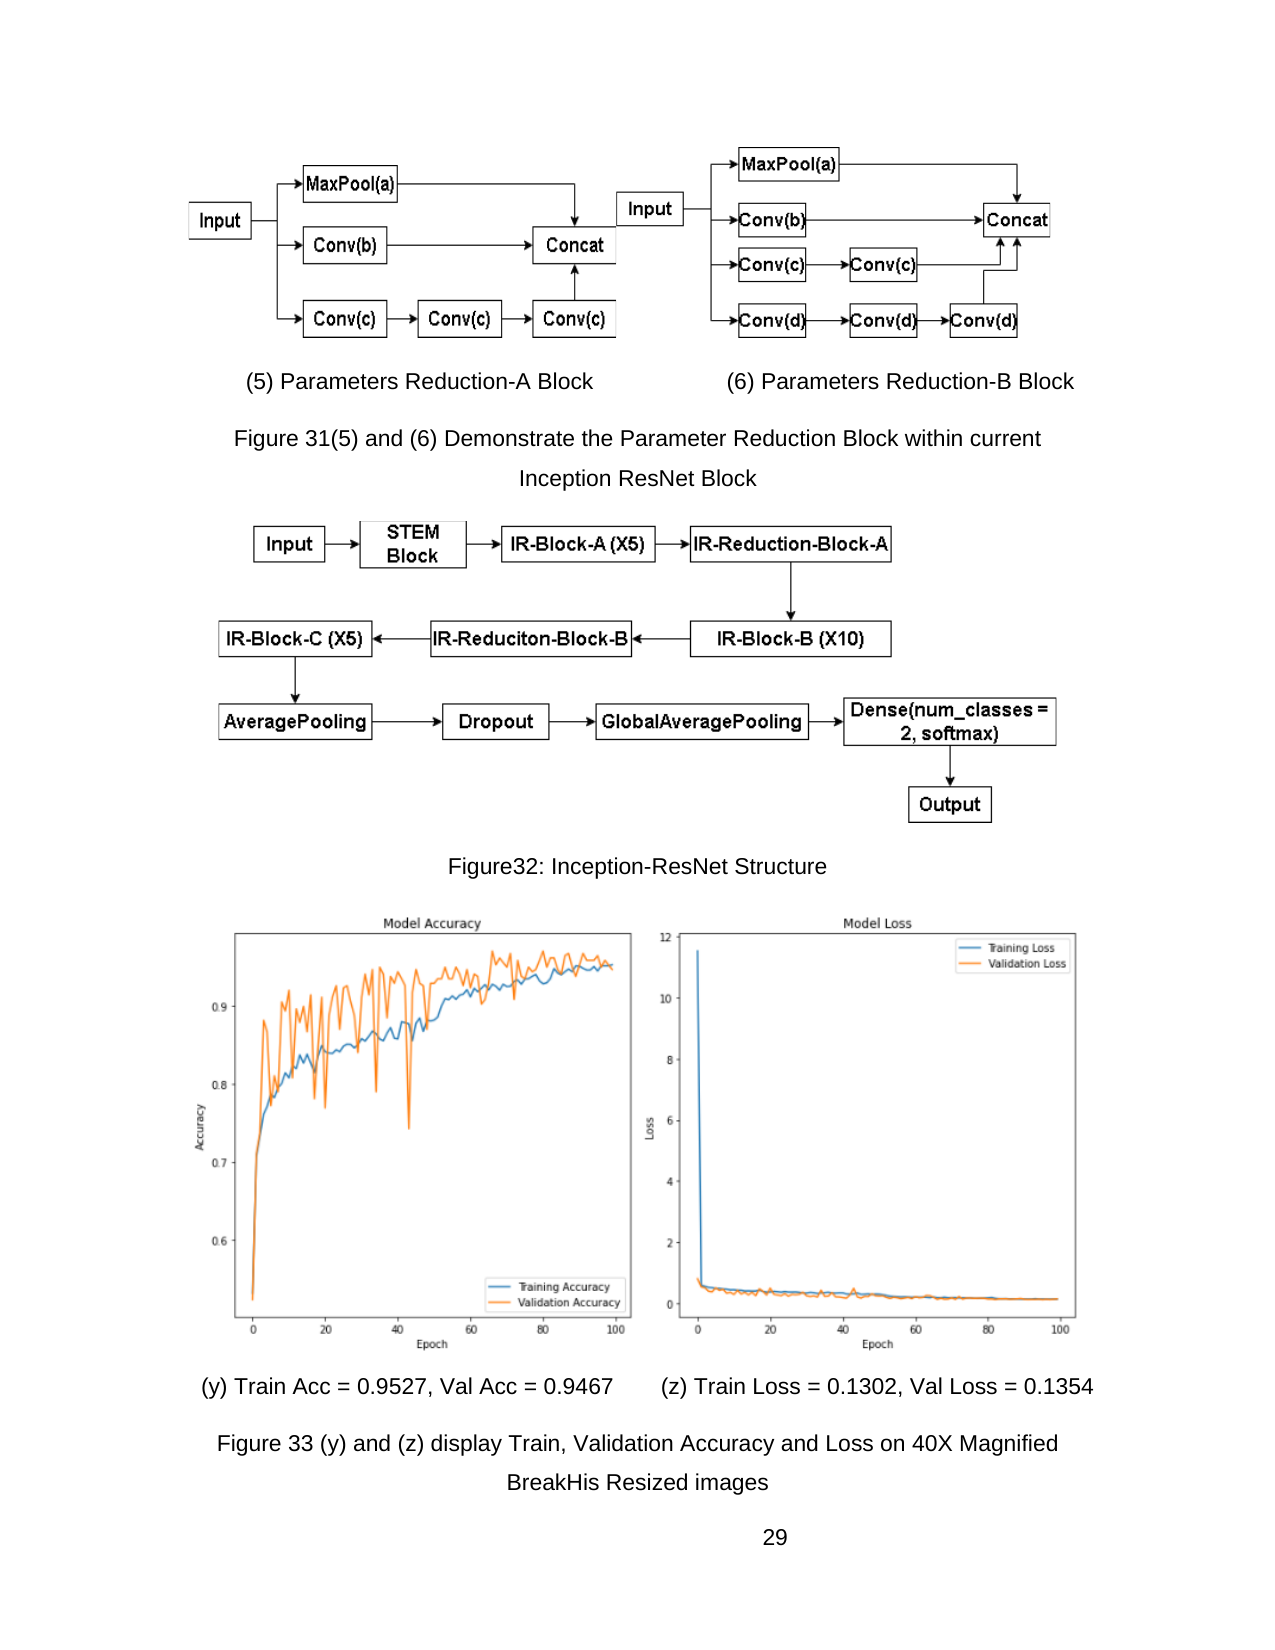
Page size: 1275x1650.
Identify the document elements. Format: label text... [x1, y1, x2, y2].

table_header Parameters Reduction-B Block [650, 368, 1151, 424]
table_header Train Acc = 0.9527, Val Acc = 0.9467 [190, 1373, 649, 1429]
table_header Train Loss = 0.1302, Val Loss = 0.1354 [650, 1373, 1151, 1429]
picture [218, 521, 1057, 823]
picture [189, 908, 1086, 1353]
text Figure32: Inception-ResNet Structure [189, 853, 1086, 879]
text Figure 33 (y) and (z) display Train, Validation Accuracy and Loss on 40X Magnified BreakHis Resized images [189, 1430, 1086, 1496]
text Figure 31(5) and (6) Demonstrate the Parameter Reduction Block within current Inception ResNet Block [189, 425, 1086, 491]
picture [188, 147, 1051, 338]
table_header Parameters Reduction-A Block [190, 368, 649, 424]
